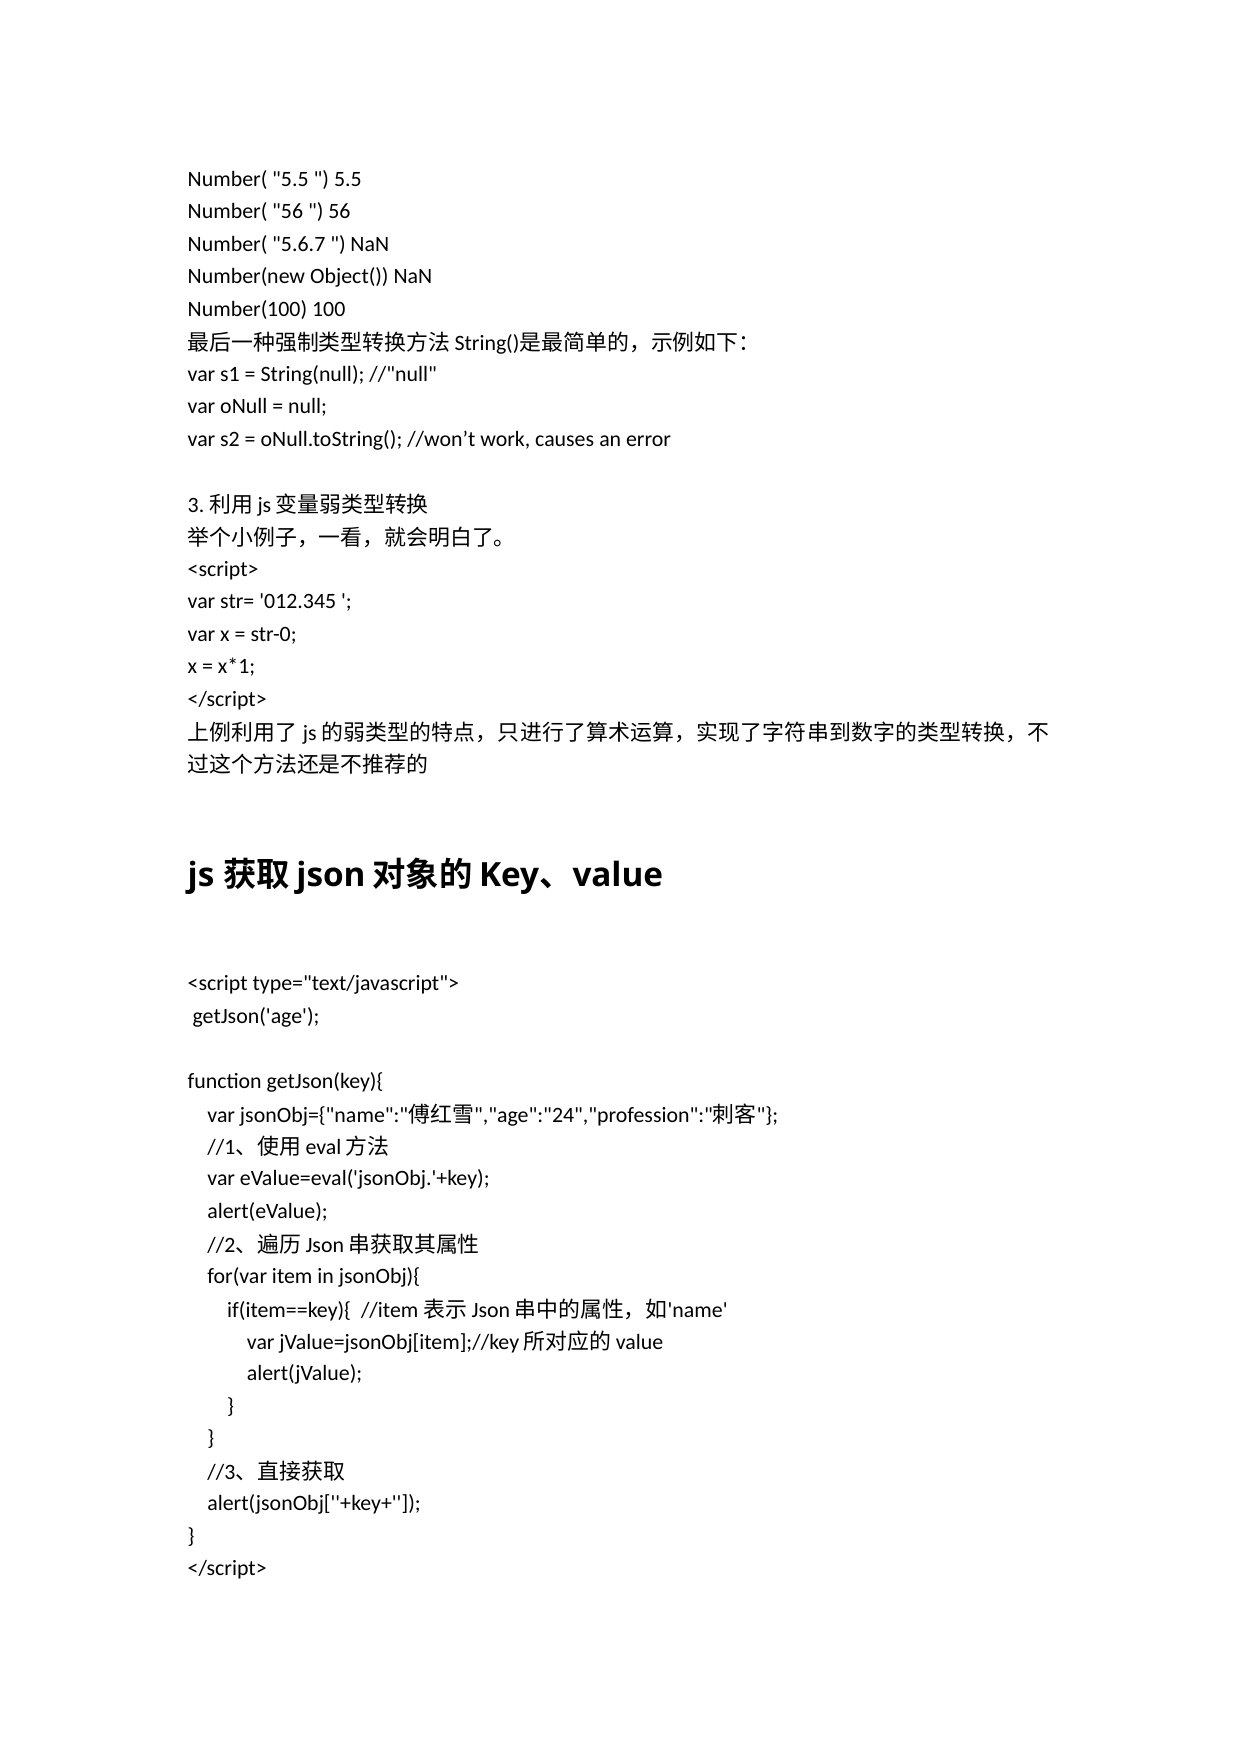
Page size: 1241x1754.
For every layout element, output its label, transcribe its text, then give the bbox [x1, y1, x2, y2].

text } [187, 1519, 1053, 1551]
text alert(eValue); [187, 1194, 1053, 1226]
text var str= '012.345 '; [187, 584, 1053, 617]
text 举个小例子，一看，就会明白了。 [187, 519, 1053, 552]
text function getJson(key){ [187, 1064, 1053, 1096]
text 最后一种强制类型转换方法String()是最简单的，示例如下： [187, 324, 1053, 357]
text </script> [187, 1551, 1053, 1584]
text var jValue=jsonObj[item];//key所对应的value [187, 1324, 1053, 1356]
text var x = str-0; [187, 617, 1053, 649]
text alert(jValue); [187, 1356, 1053, 1389]
subtitle js 获取json对象的Key、value [187, 839, 1053, 904]
text x = x*1; [187, 649, 1053, 682]
text if(item==key){ //item 表示Json串中的属性，如'name' [187, 1291, 1053, 1324]
text //3、直接获取 [187, 1454, 1053, 1486]
text alert(jsonObj[''+key+'']); [187, 1486, 1053, 1519]
text Number( "56 ") 56 [187, 194, 1053, 227]
text var eValue=eval('jsonObj.'+key); [187, 1161, 1053, 1194]
text } [187, 1421, 1053, 1454]
text <script> [187, 552, 1053, 584]
text } [187, 1389, 1053, 1421]
text var s1 = String(null); //"null" [187, 357, 1053, 389]
text //1、使用eval方法 [187, 1129, 1053, 1161]
text 上例利用了js的弱类型的特点，只进行了算术运算，实现了字符串到数字的类型转换，不过这个方法还是不推荐的 [187, 714, 1053, 779]
text Number(100) 100 [187, 292, 1053, 324]
text Number( "5.6.7 ") NaN [187, 227, 1053, 259]
text Number(new Object()) NaN [187, 259, 1053, 292]
text var oNull = null; [187, 389, 1053, 422]
text //2、遍历Json串获取其属性 [187, 1226, 1053, 1259]
text for(var item in jsonObj){ [187, 1259, 1053, 1291]
text var s2 = oNull.toString(); //won’t work, causes an error [187, 422, 1053, 454]
text Number( "5.5 ") 5.5 [187, 162, 1053, 194]
text var jsonObj={"name":"傅红雪","age":"24","profession":"刺客"}; [187, 1096, 1053, 1129]
text </script> [187, 682, 1053, 714]
text getJson('age'); [187, 999, 1053, 1031]
text 3. 利用js变量弱类型转换 [187, 487, 1053, 519]
text <script type="text/javascript"> [187, 966, 1053, 999]
